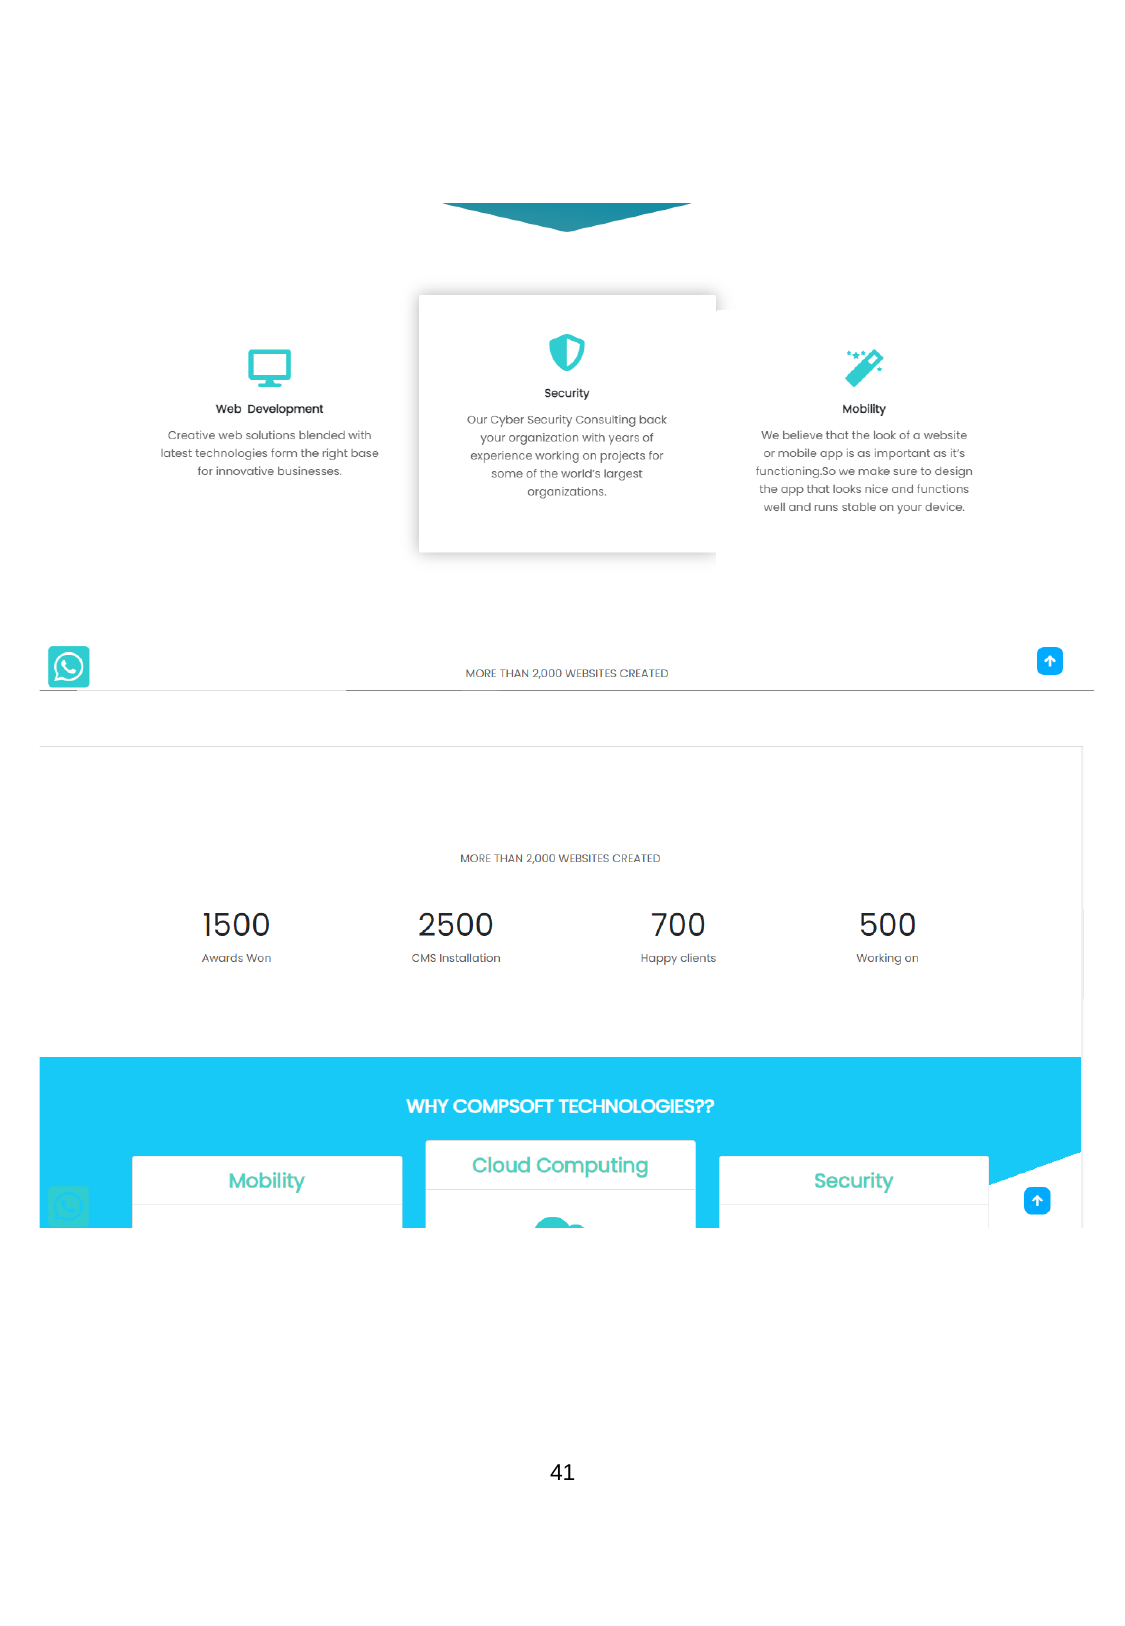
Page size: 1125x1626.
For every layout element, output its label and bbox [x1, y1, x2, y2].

picture [39, 746, 1084, 1228]
picture [39, 203, 1095, 691]
